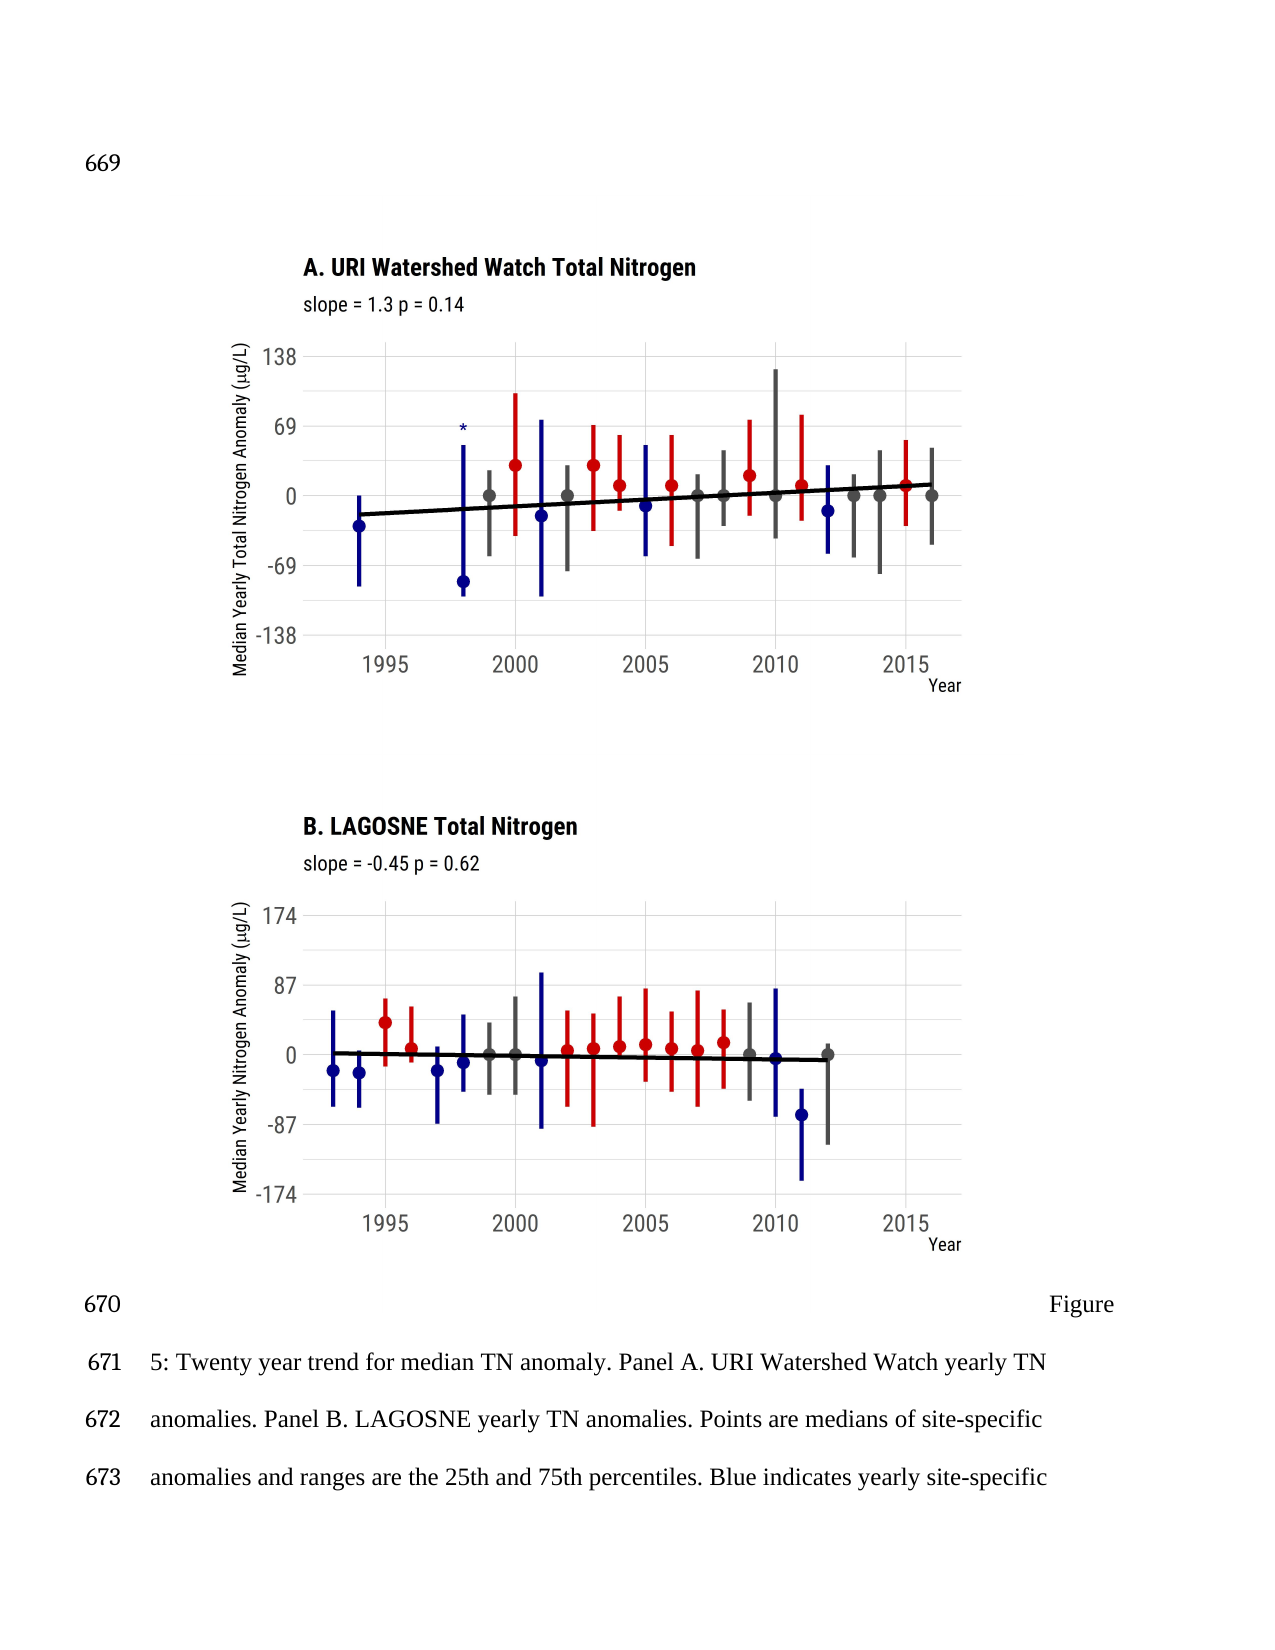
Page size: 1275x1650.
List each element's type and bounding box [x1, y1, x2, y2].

text [150, 195, 1125, 1491]
picture [168, 195, 1024, 1313]
